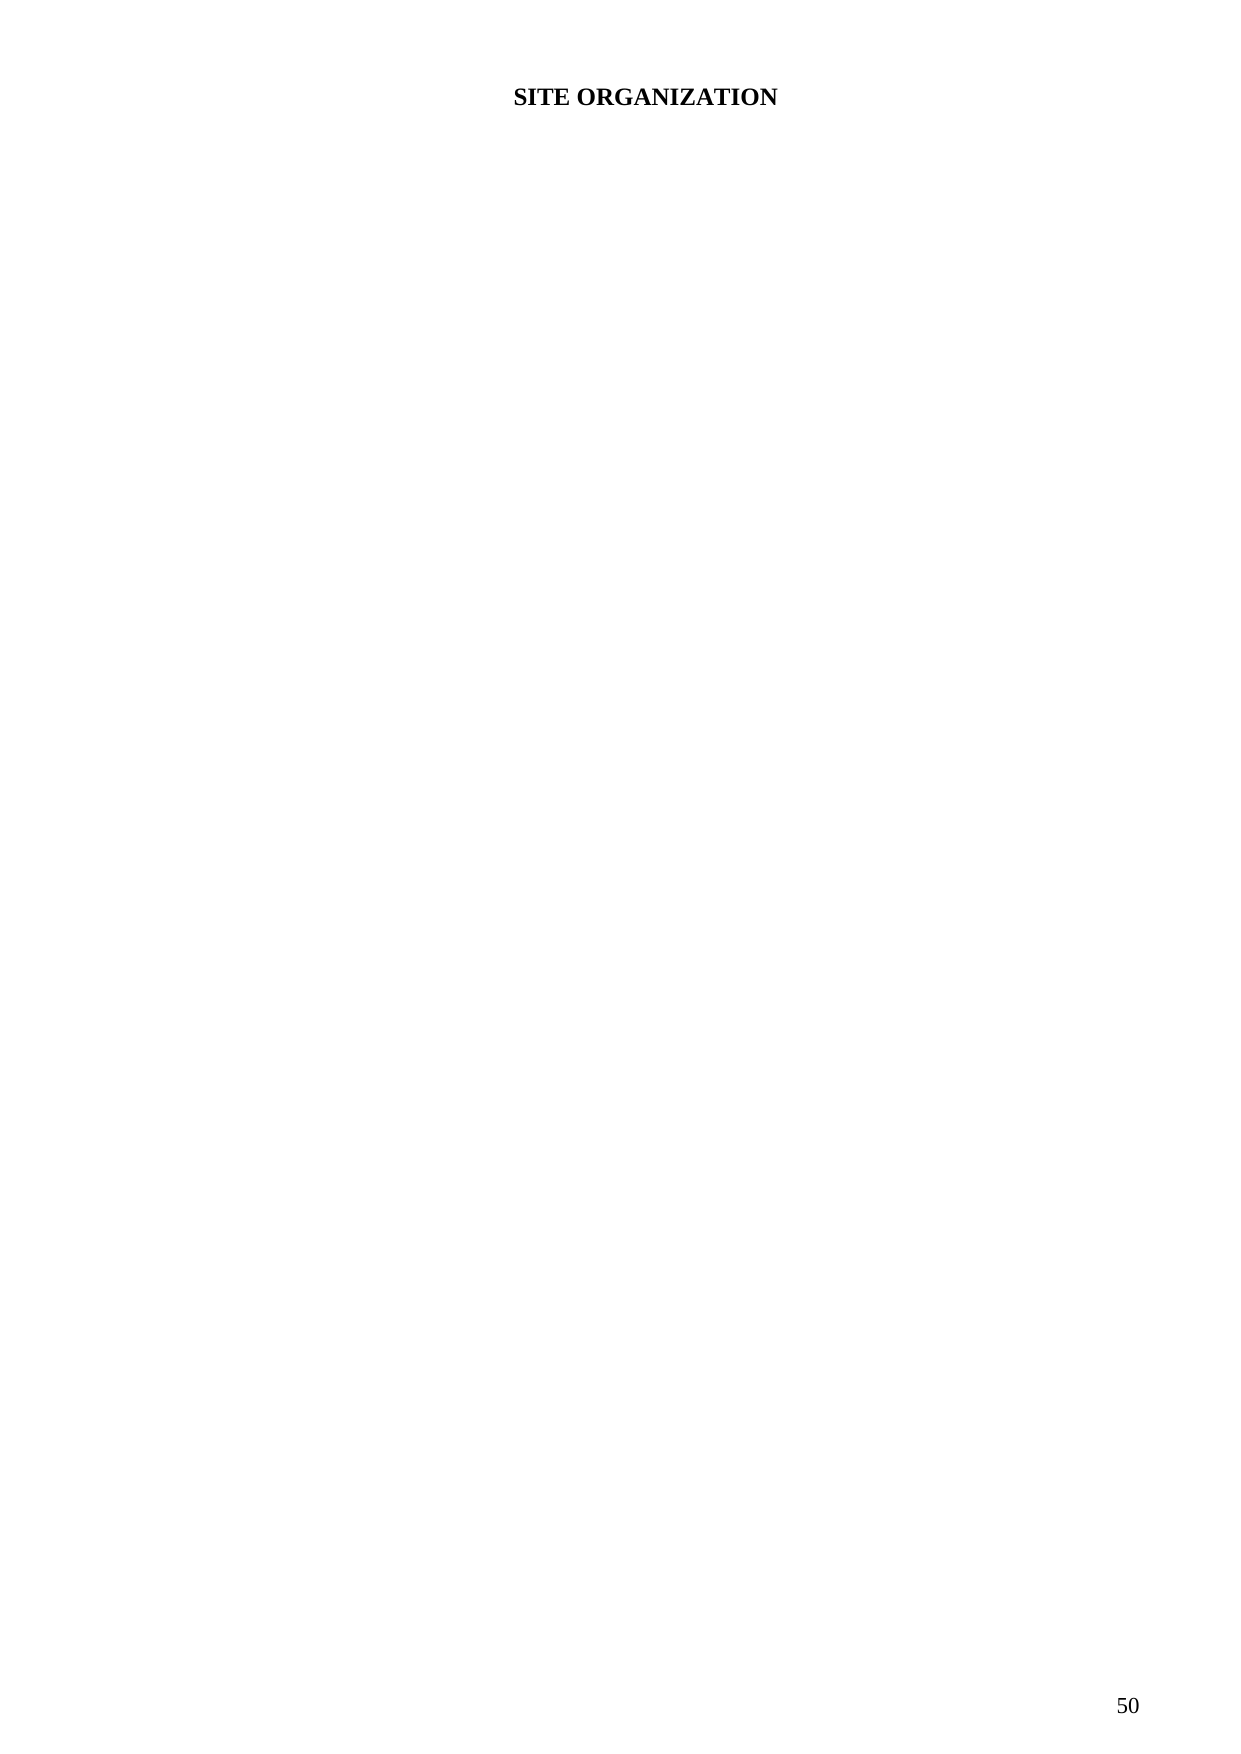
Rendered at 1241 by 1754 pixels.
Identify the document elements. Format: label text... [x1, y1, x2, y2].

subtitle SITE ORGANIZATION [444, 82, 847, 111]
